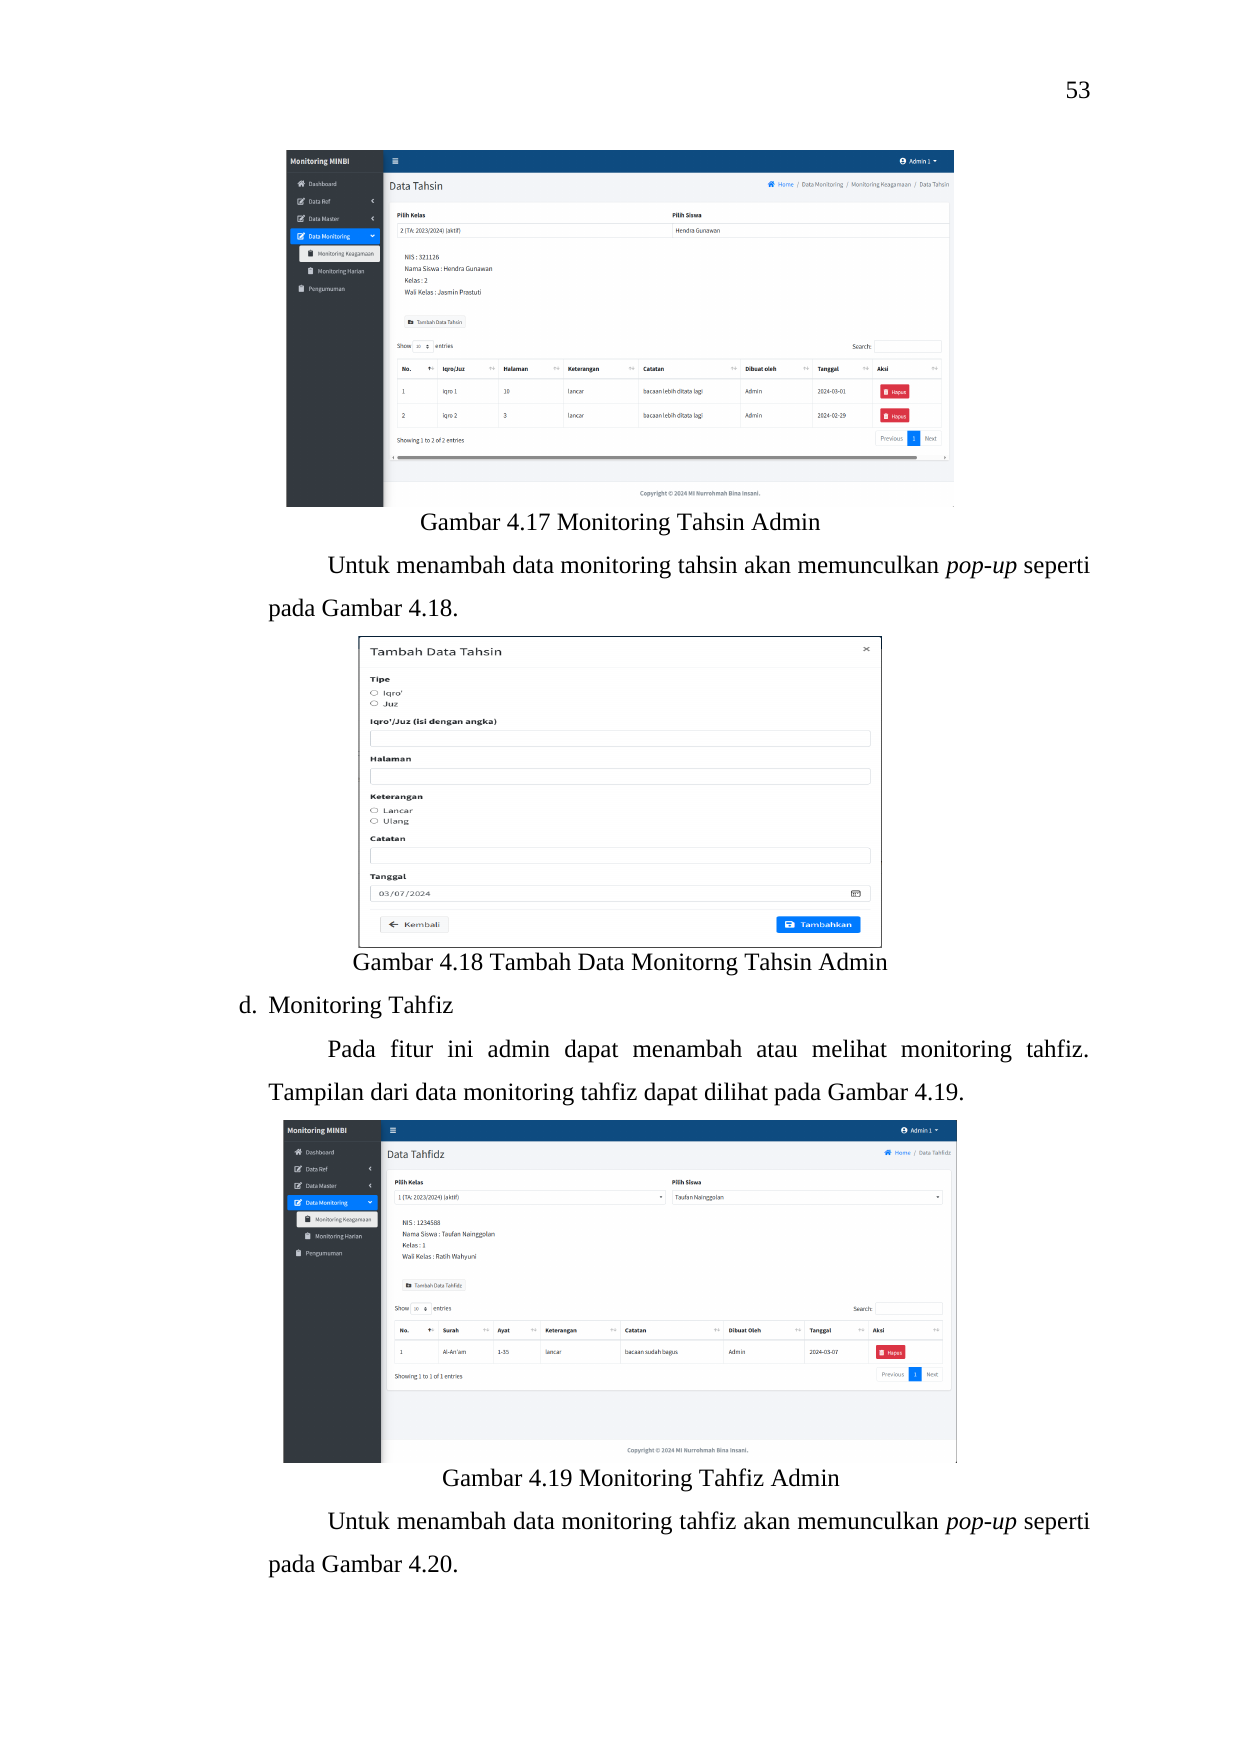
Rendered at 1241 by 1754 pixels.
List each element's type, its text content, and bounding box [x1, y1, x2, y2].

picture [358, 636, 882, 948]
text Gambar 4.18 Tambah Data Monitorng Tahsin Admin [150, 947, 1090, 976]
text Pada fitur ini admin dapat menambah atau melihat monitoring tahfiz. Tampilan dari data monitoring tahfiz dapat dilihat pada Gambar 4.19. [268, 1034, 1090, 1106]
picture [286, 150, 954, 507]
text Untuk menambah data monitoring tahfiz akan memunculkan pop-up seperti pada Gambar 4.20. [268, 1506, 1090, 1578]
list Monitoring Tahfiz [239, 991, 1090, 1019]
text Untuk menambah data monitoring tahsin akan memunculkan pop-up seperti pada Gambar 4.18. [268, 550, 1090, 622]
text Gambar 4.17 Monitoring Tahsin Admin [150, 507, 1090, 536]
picture [283, 1120, 957, 1463]
text Gambar 4.19 Monitoring Tahfiz Admin [150, 1463, 1090, 1492]
